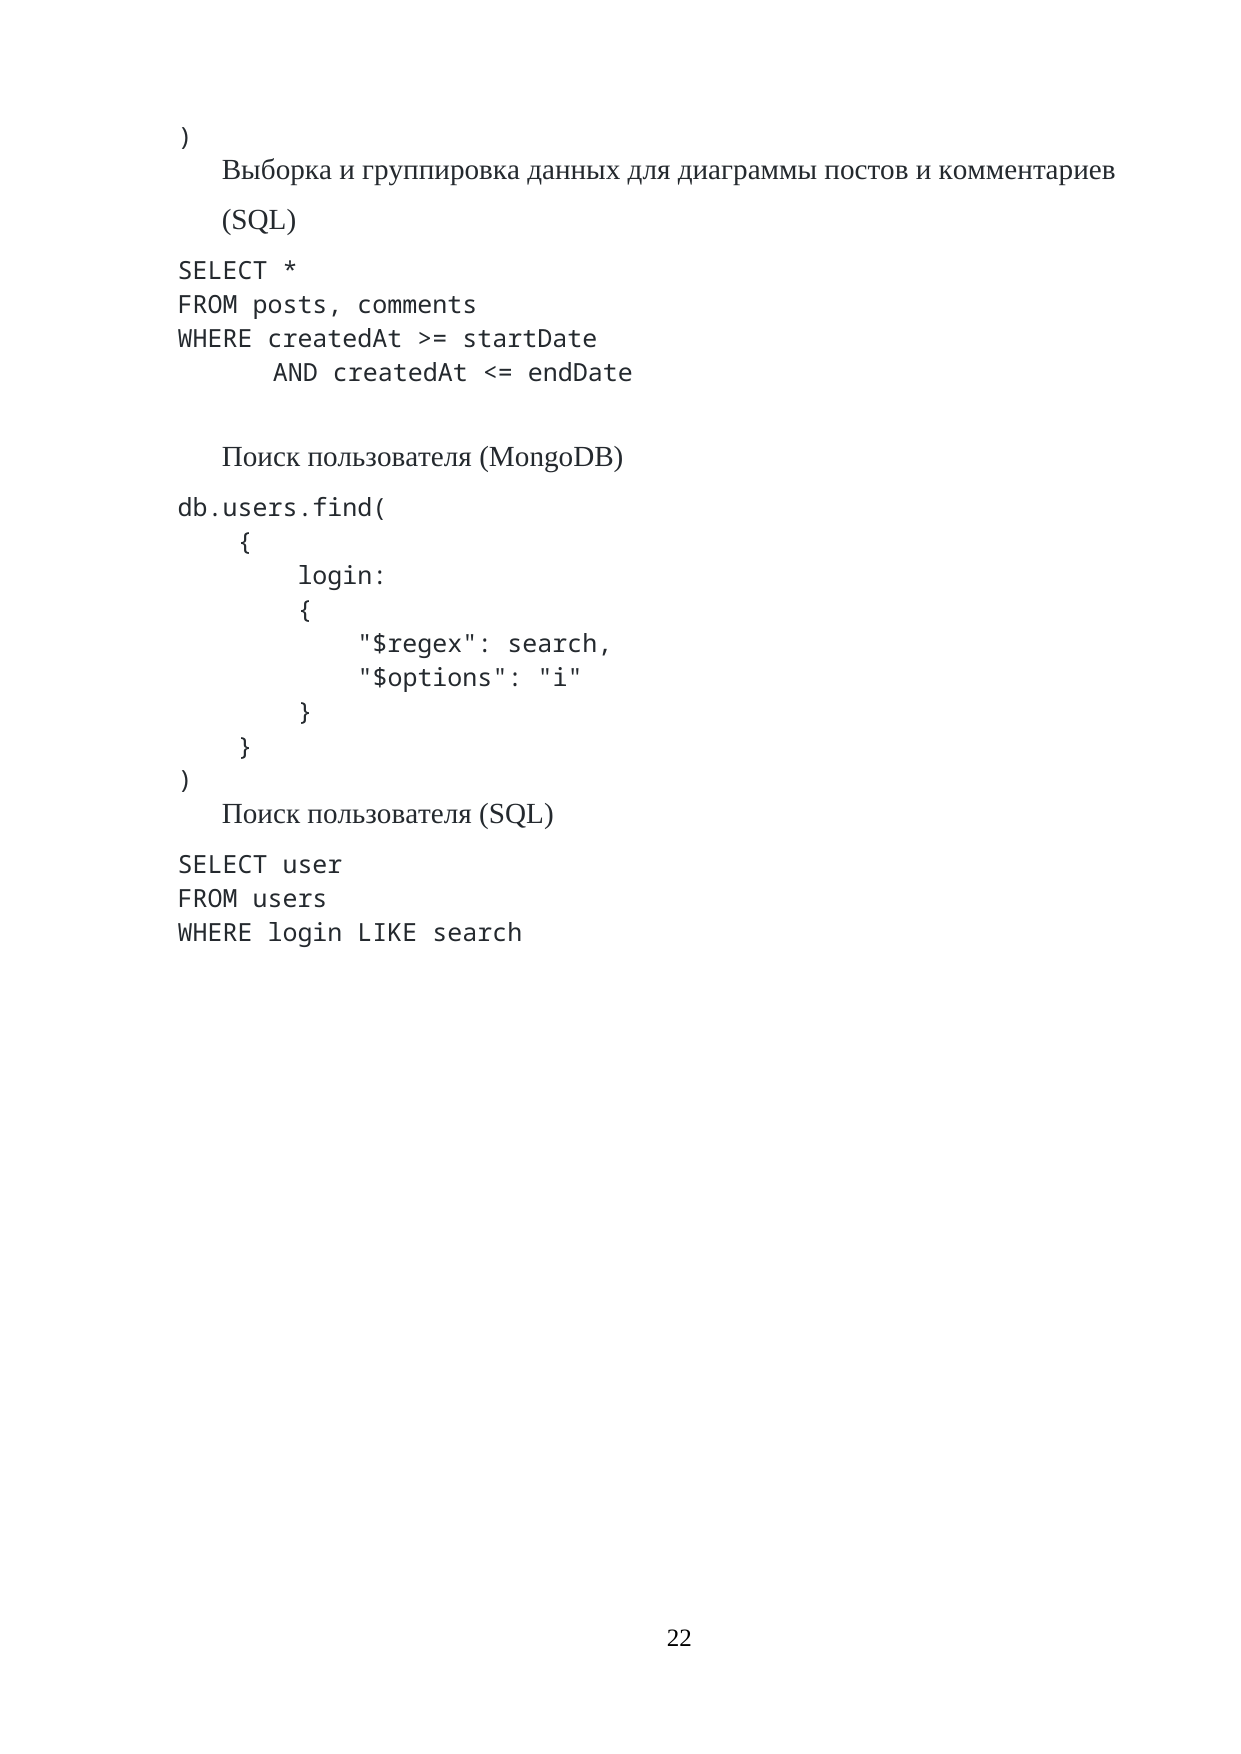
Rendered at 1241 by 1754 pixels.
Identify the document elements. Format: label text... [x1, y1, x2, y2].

text FROM posts, comments [177, 287, 1181, 321]
text WHERE createdAt >= startDate [177, 321, 1181, 355]
text ) [177, 118, 1181, 152]
text { [177, 592, 1181, 626]
text Выборка и группировка данных для диаграммы постов и комментариев (SQL) [222, 152, 1181, 236]
text Поиск пользователя (SQL) [222, 796, 1181, 830]
text SELECT user [177, 847, 1181, 881]
text FROM users [177, 881, 1181, 915]
text ) [177, 762, 1181, 796]
text WHERE login LIKE search [177, 915, 1181, 949]
text db.users.find( [177, 490, 1181, 524]
text } [177, 694, 1181, 728]
text login: [177, 558, 1181, 592]
text "$options": "i" [177, 660, 1181, 694]
text AND createdAt <= endDate [177, 355, 1181, 389]
text } [177, 728, 1181, 762]
text { [177, 524, 1181, 558]
text "$regex": search, [177, 626, 1181, 660]
text SELECT * [177, 253, 1181, 287]
text Поиск пользователя (MongoDB) [222, 439, 1181, 473]
